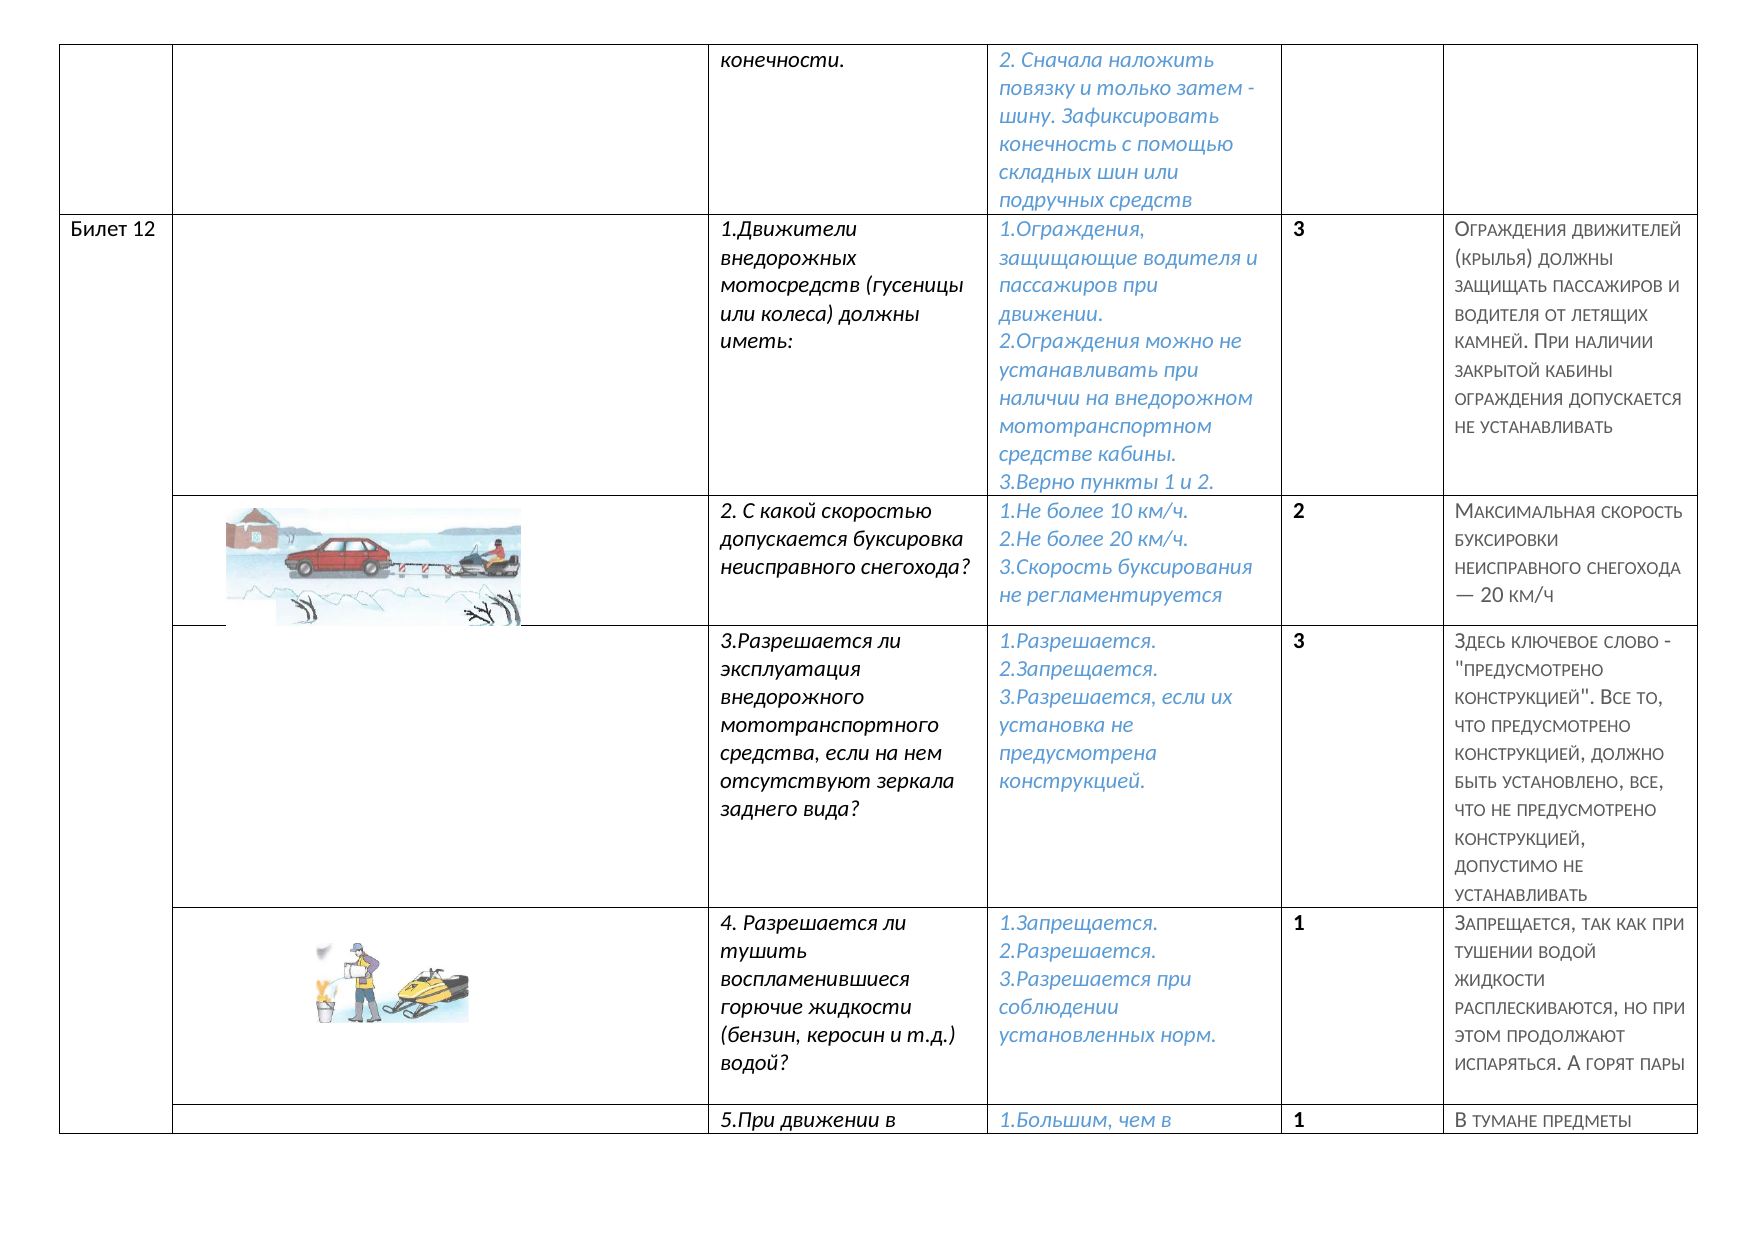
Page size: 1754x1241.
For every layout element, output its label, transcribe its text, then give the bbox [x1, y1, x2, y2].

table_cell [709, 1105, 987, 1133]
table_cell 1.Движители внедорожных мотосредств (гусеницы или колеса) должны иметь: [709, 215, 987, 495]
table_cell 2. С какой скоростью допускается буксировка неисправного снегохода? [709, 496, 987, 625]
picture [226, 508, 521, 626]
table_cell Ограждения движителей (крылья) должны защищать пассажиров и водителя от летящих камней. При наличии закрытой кабины ограждения допускается не устанавливать [1444, 215, 1697, 495]
table_cell 1.Запрещается. 2.Разрешается. 3.Разрешается при соблюдении установленных норм. [988, 908, 1281, 1104]
table_cell Билет 12 [60, 215, 172, 1133]
table_cell 3.Разрешается ли эксплуатация внедорожного мототранспортного средства, если на нем отсутствуют зеркала заднего вида? [709, 626, 987, 907]
picture [316, 943, 469, 1023]
table_cell 1 [1282, 1105, 1443, 1133]
table_cell 1.Разрешается. 2.Запрещается. 3.Разрешается, если их установка не предусмотрена конструкцией. [988, 626, 1281, 907]
table_cell [173, 215, 708, 495]
table_cell 1.Ограждения, защищающие водителя и пассажиров при движении. 2.Ограждения можно не устанавливать при наличии на внедорожном мототранспортном средстве кабины. 3.Верно пункты 1 и 2. [988, 215, 1281, 495]
table_cell Максимальная скорость буксировки неисправного снегохода — 20 км/ч [1444, 496, 1697, 625]
table_cell 3 [1282, 626, 1443, 907]
table_cell 1 [1282, 908, 1443, 1104]
table_cell 1.Не более 10 км/ч. 2.Не более 20 км/ч. 3.Скорость буксирования не регламентируется [988, 496, 1281, 625]
table_cell [173, 45, 708, 213]
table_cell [709, 45, 987, 213]
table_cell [988, 45, 1281, 213]
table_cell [988, 1105, 1281, 1133]
table_cell 3 [1282, 215, 1443, 495]
table_cell 2 [1282, 496, 1443, 625]
table_cell [173, 1105, 708, 1133]
table_cell [173, 626, 708, 907]
table_cell Здесь ключевое слово - "предусмотрено конструкцией". Все то, что предусмотрено конструкцией, должно быть установлено, все, что не предусмотрено конструкцией, допустимо не устанавливать [1444, 626, 1697, 907]
table_cell 2 [1282, 45, 1443, 213]
table_cell [173, 908, 708, 1104]
table_cell Запрещается, так как при тушении водой жидкости расплескиваются, но при этом продолжают испаряться. А горят пары [1444, 908, 1697, 1104]
table_cell [173, 496, 708, 625]
table_cell 4. Разрешается ли тушить воспламенившиеся горючие жидкости (бензин, керосин и т.д.) водой? [709, 908, 987, 1104]
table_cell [1444, 1105, 1697, 1133]
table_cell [1444, 45, 1697, 213]
